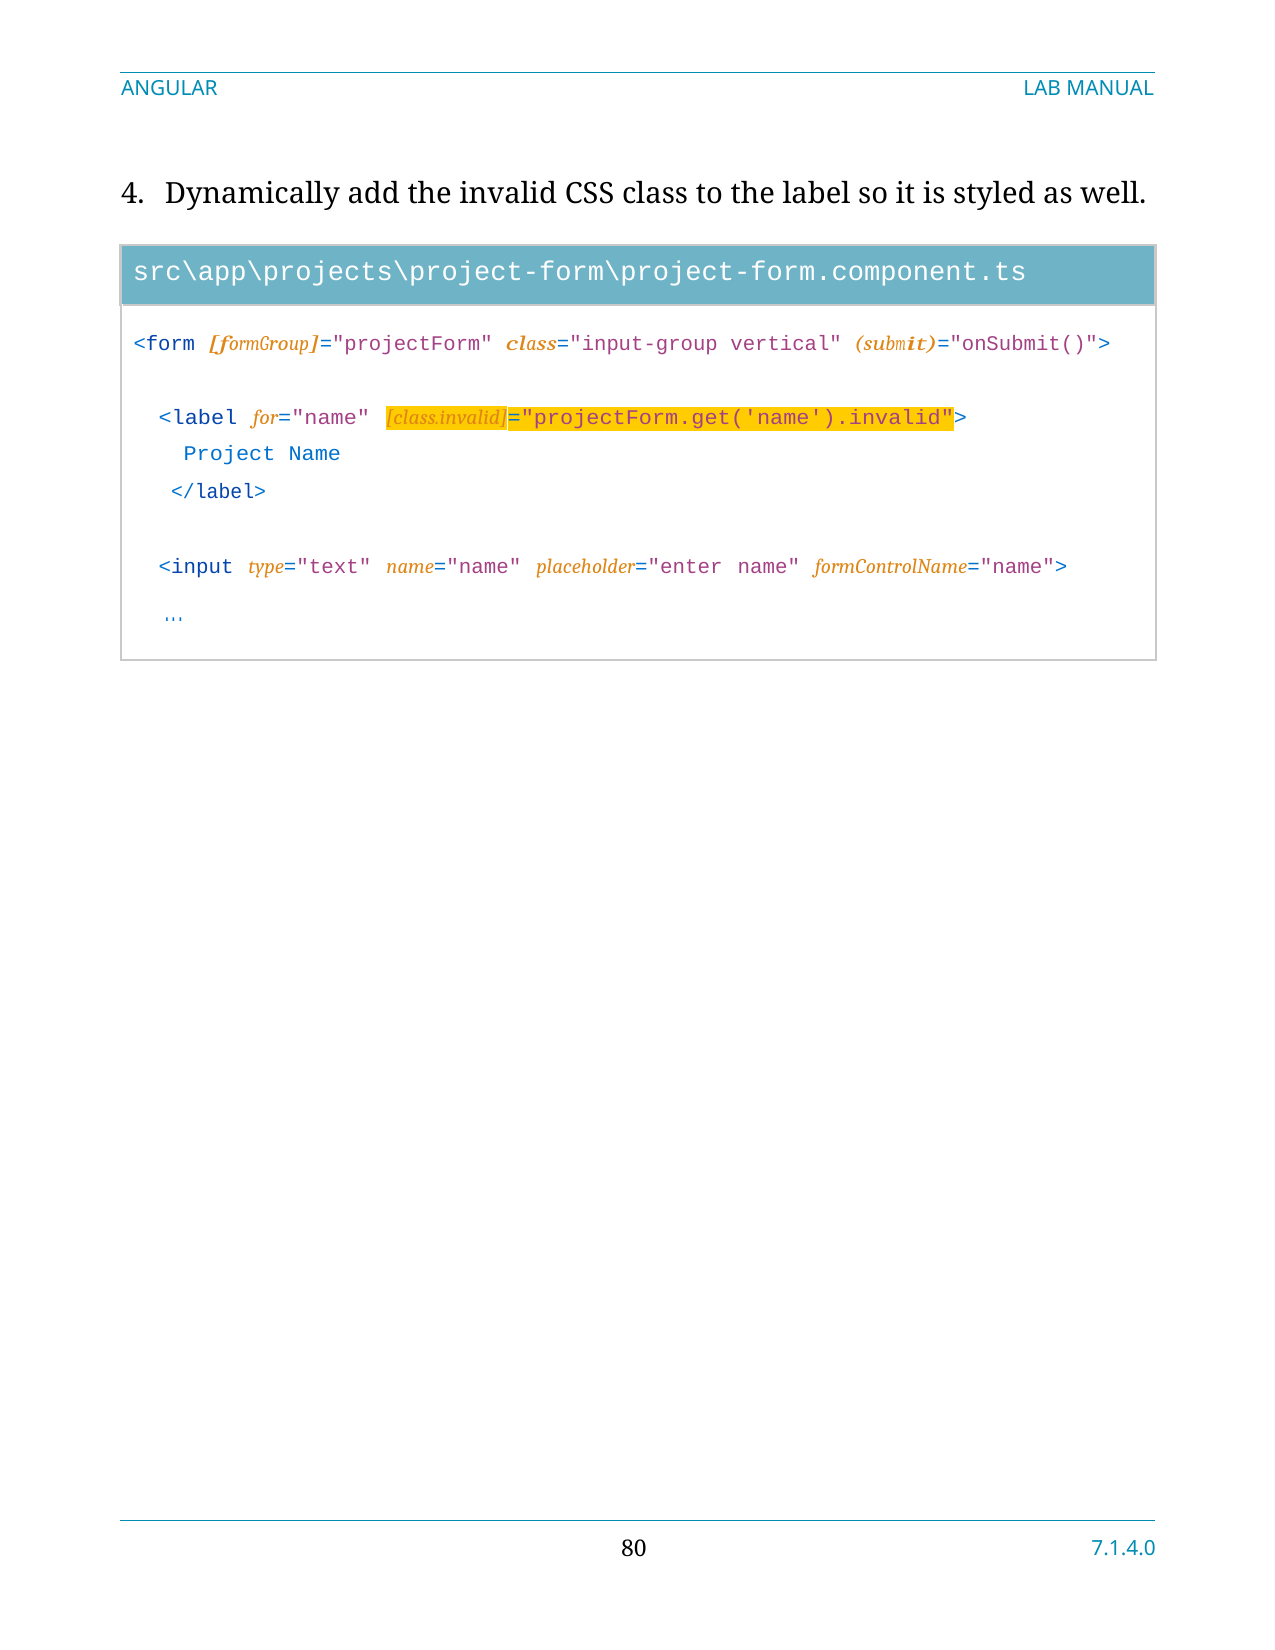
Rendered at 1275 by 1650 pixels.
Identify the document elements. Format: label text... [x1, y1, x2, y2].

list Dynamically add the invalid CSS class to the label so it is styled as well. [121, 172, 1198, 212]
table_cell <form [formGroup]="projectForm" class="input-group vertical" (submit)="onSubmit()"> <label for="name" [class.invalid]="projectForm.get('name').invalid"> Project Name </label> <input type="text" name="name" placeholder="enter name" formControlName="name"> ... [122, 305, 1155, 659]
table_header src\app\projects\project-form\project-form.component.ts [122, 246, 1154, 304]
